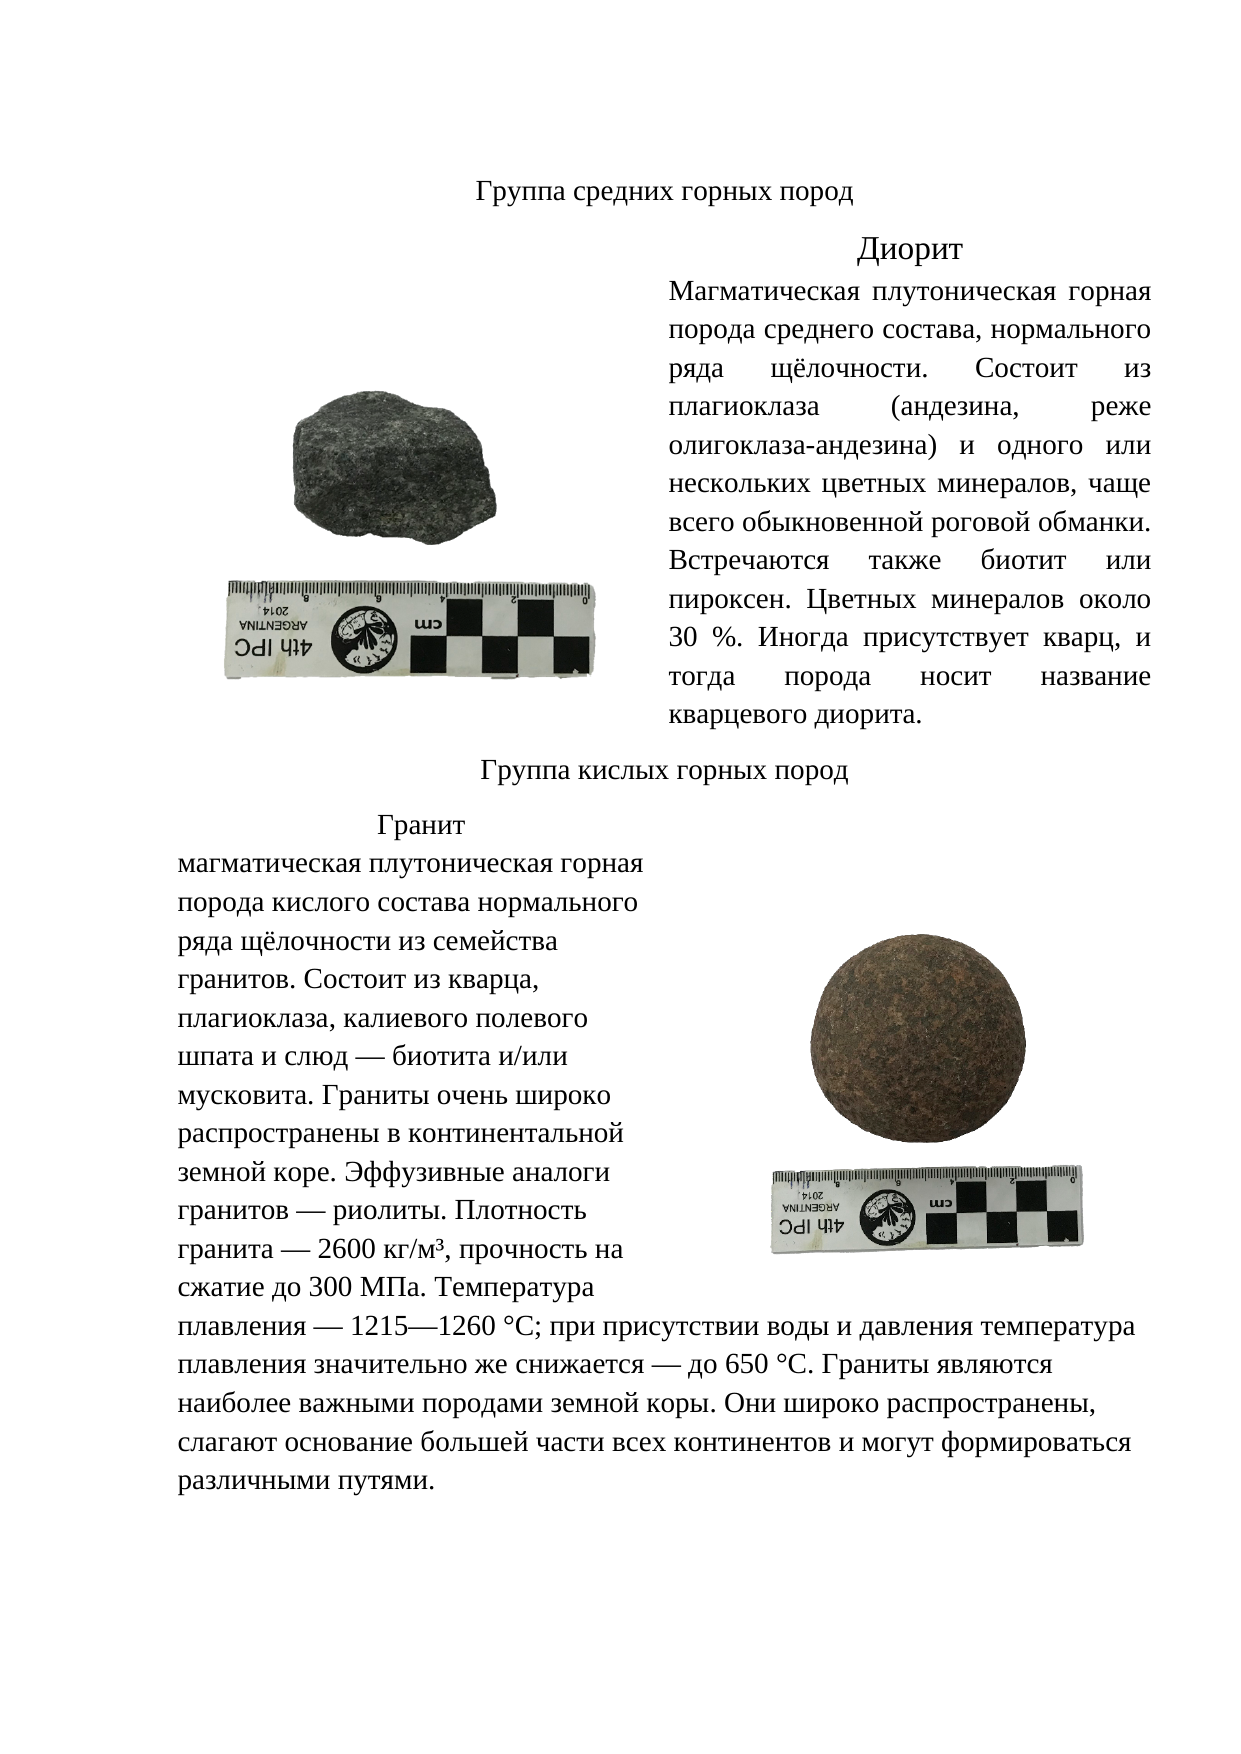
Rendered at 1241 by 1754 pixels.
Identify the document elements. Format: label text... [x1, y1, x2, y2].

text Группа средних горных пород [177, 173, 1152, 207]
text Группа кислых горных пород [177, 752, 1152, 785]
picture [683, 807, 1156, 1280]
picture [177, 228, 650, 701]
subtitle Диорит [650, 228, 1152, 267]
subtitle Гранит [177, 807, 683, 841]
